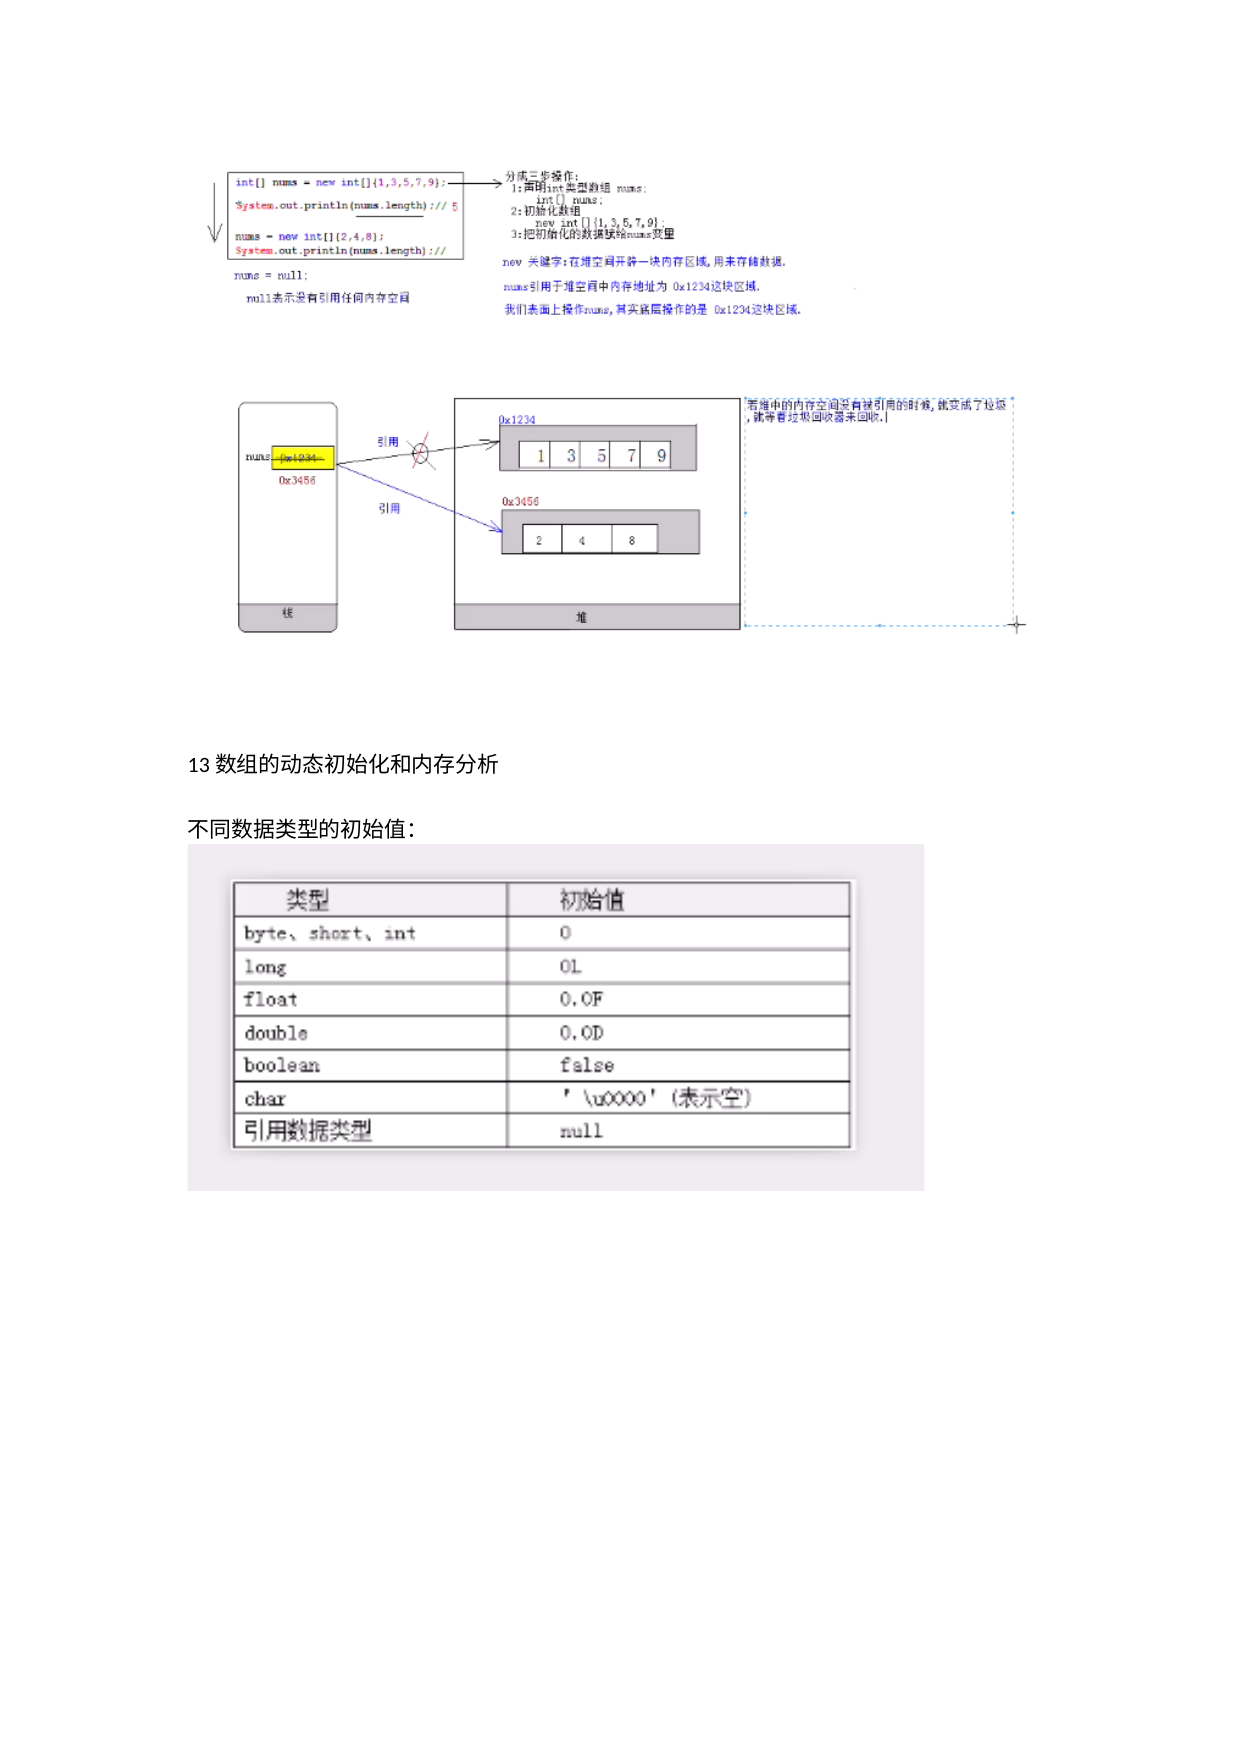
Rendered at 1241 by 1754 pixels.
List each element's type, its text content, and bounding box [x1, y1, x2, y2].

text 13 数组的动态初始化和内存分析 [187, 747, 1053, 779]
text 不同数据类型的初始值： [187, 812, 1053, 844]
picture [187, 162, 1053, 673]
picture [187, 844, 925, 1191]
